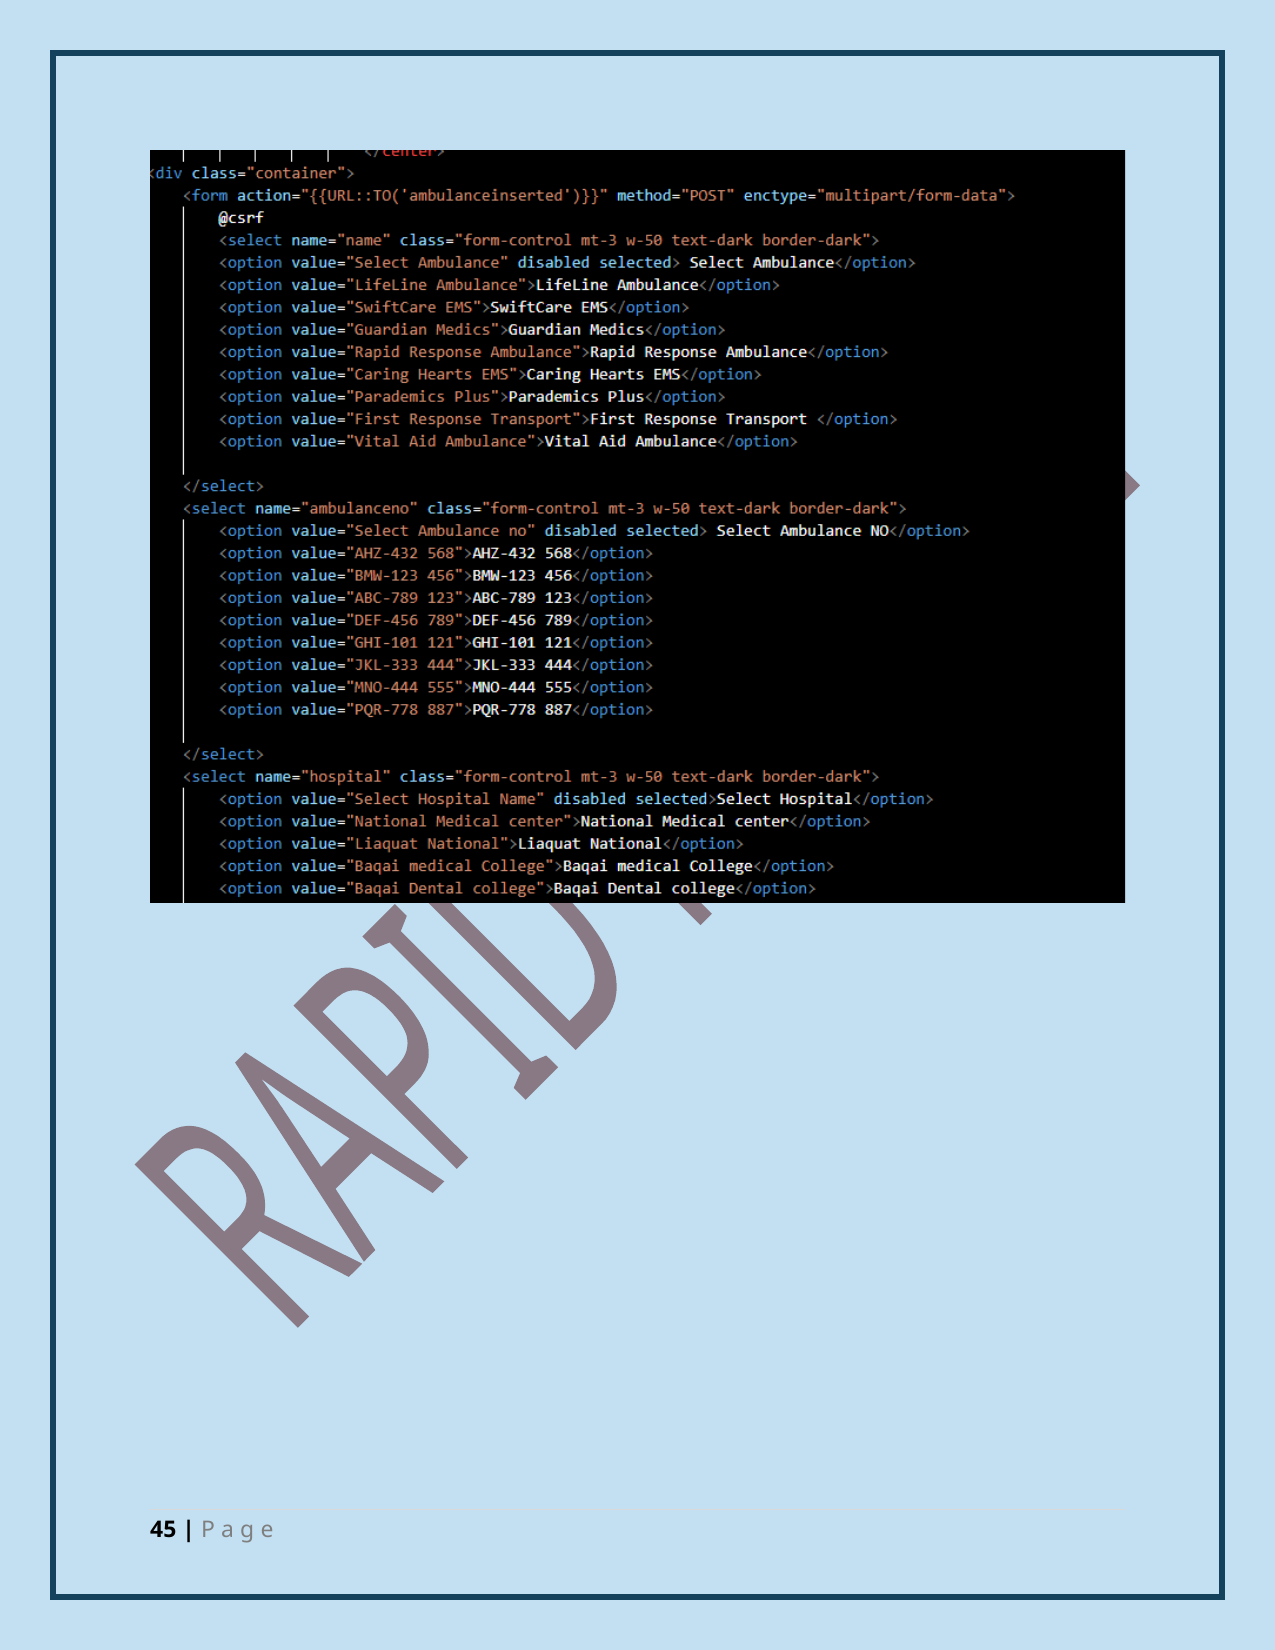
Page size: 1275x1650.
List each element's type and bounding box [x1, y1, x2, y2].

picture [150, 150, 1125, 903]
